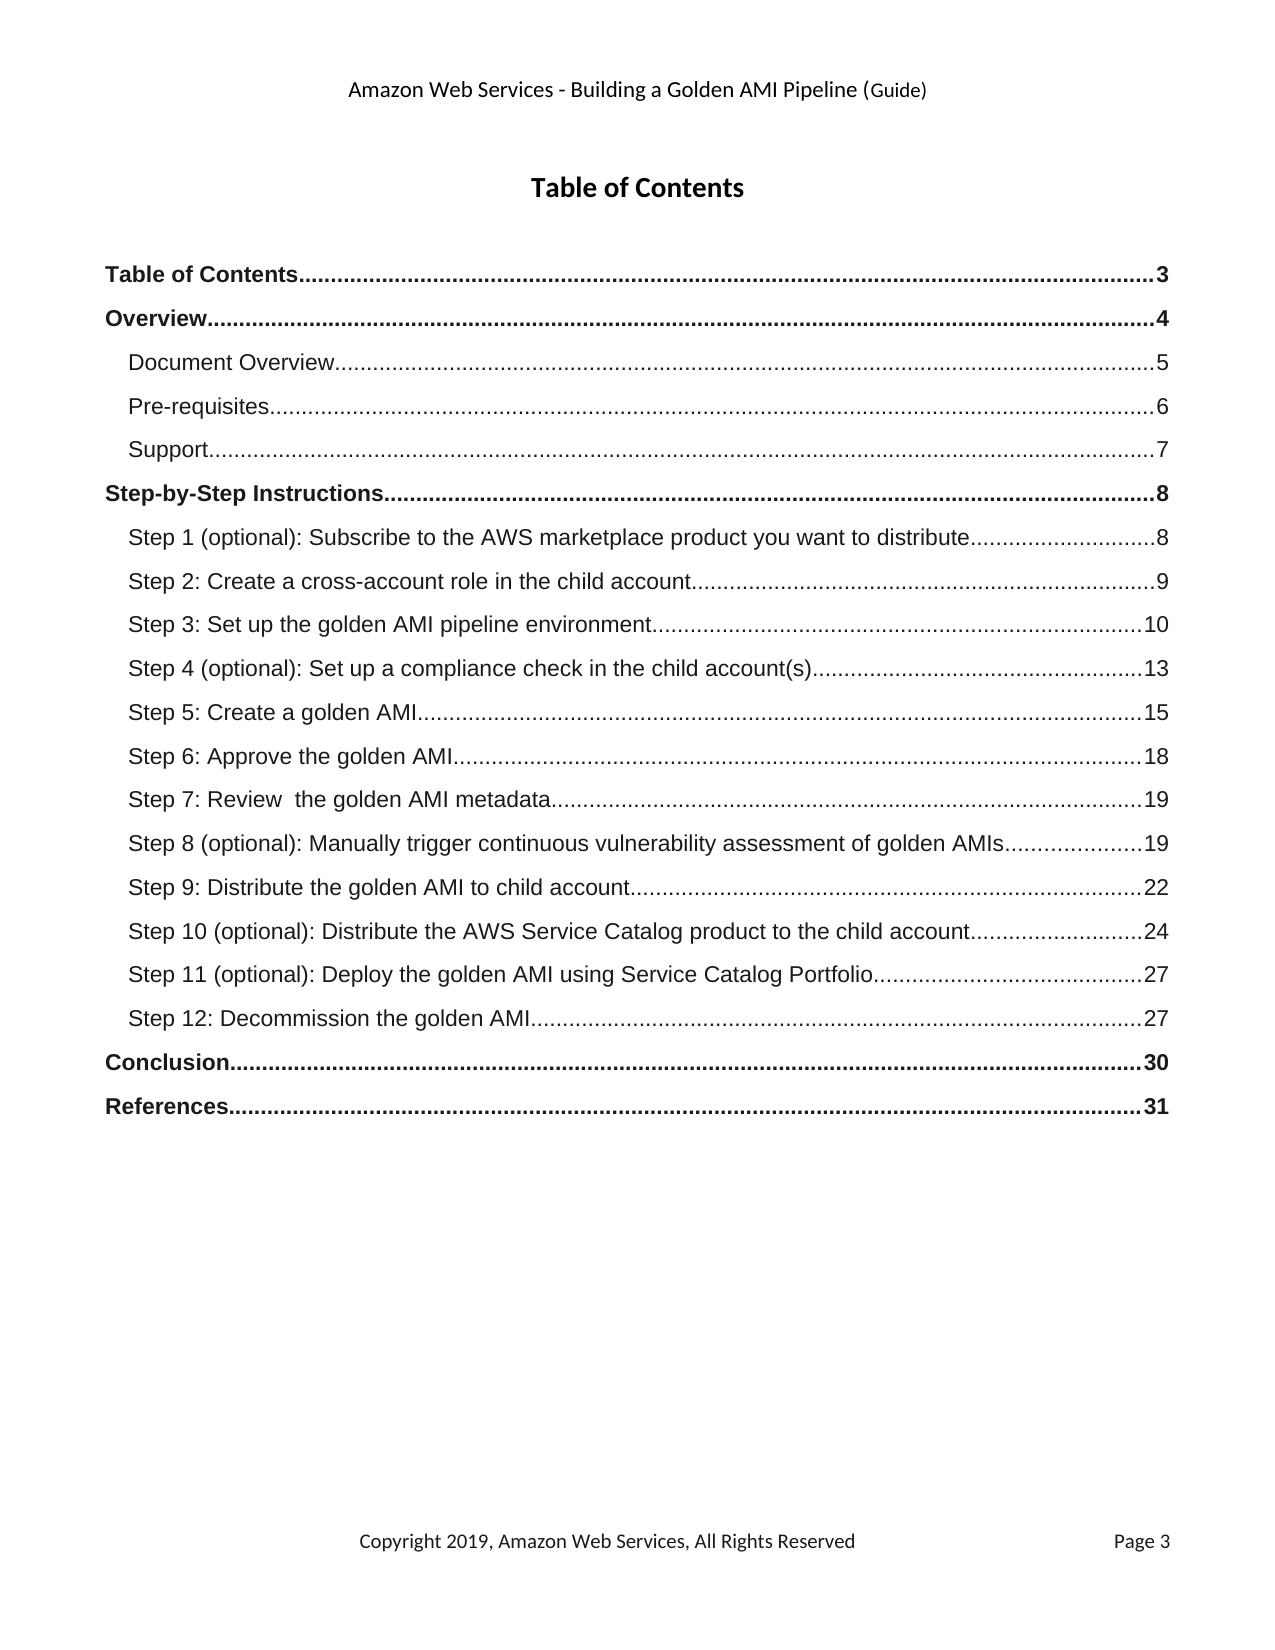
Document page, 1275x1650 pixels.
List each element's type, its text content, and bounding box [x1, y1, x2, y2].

subtitle Table of Contents [105, 169, 1170, 204]
